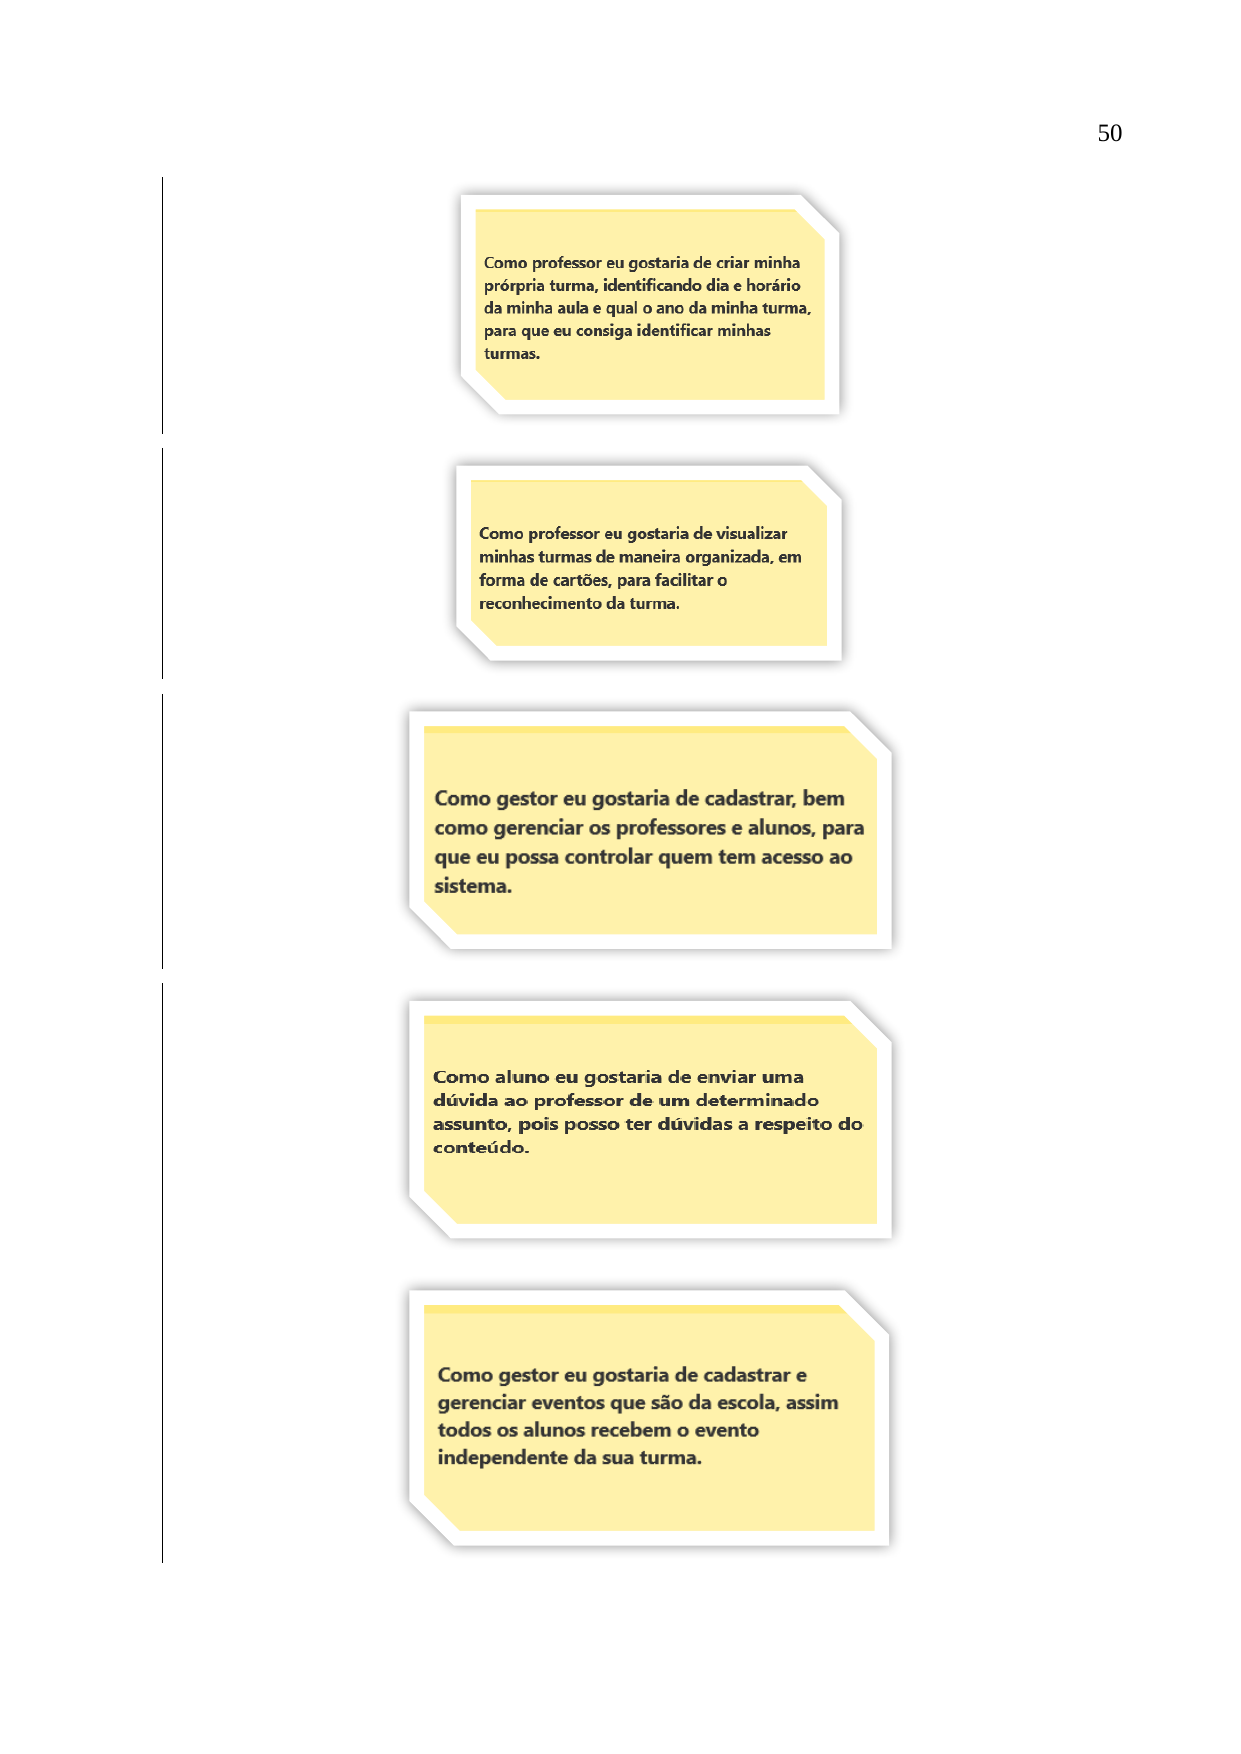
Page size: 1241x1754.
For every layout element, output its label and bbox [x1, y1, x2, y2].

picture [471, 481, 827, 645]
picture [425, 1016, 877, 1223]
picture [425, 1305, 874, 1530]
picture [476, 210, 824, 399]
picture [425, 727, 877, 934]
